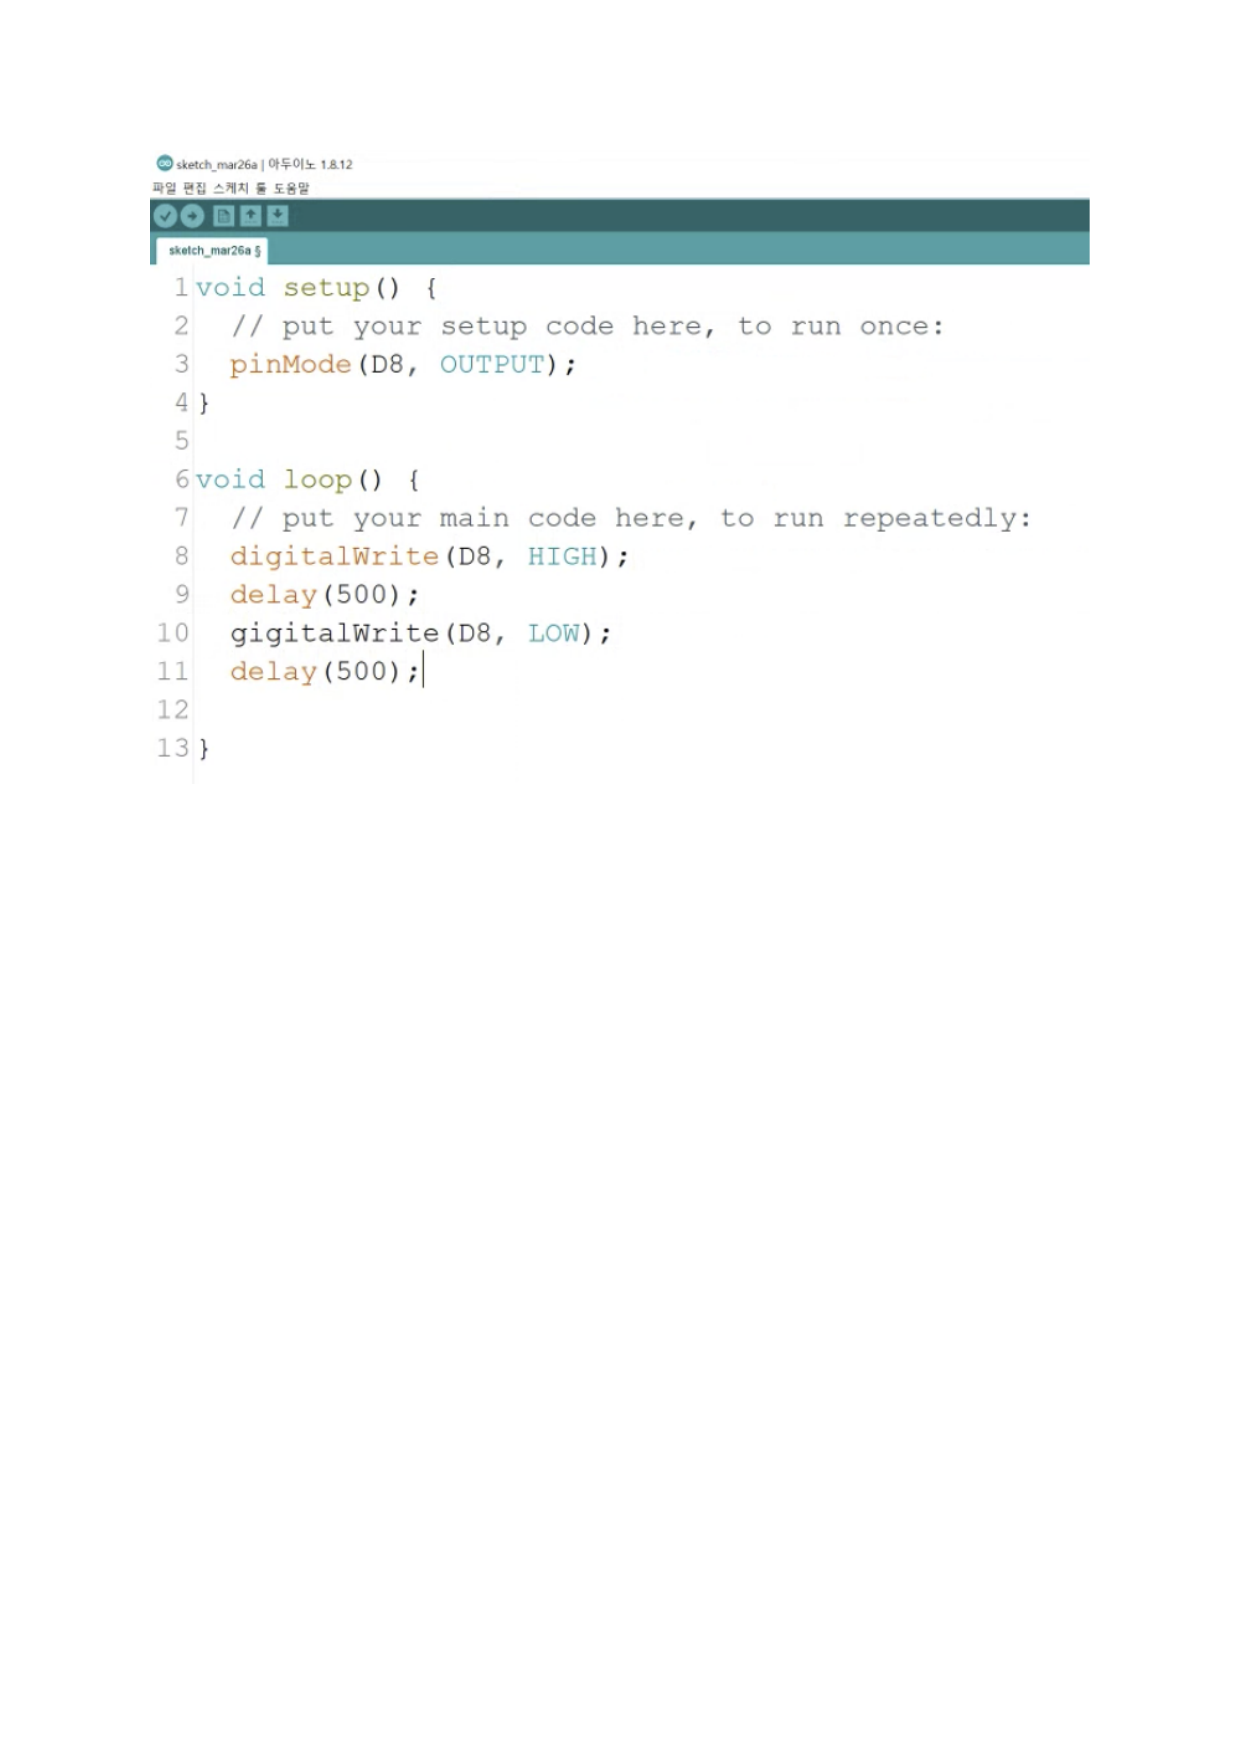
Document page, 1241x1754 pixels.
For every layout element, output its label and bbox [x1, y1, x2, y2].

picture [150, 150, 1090, 784]
